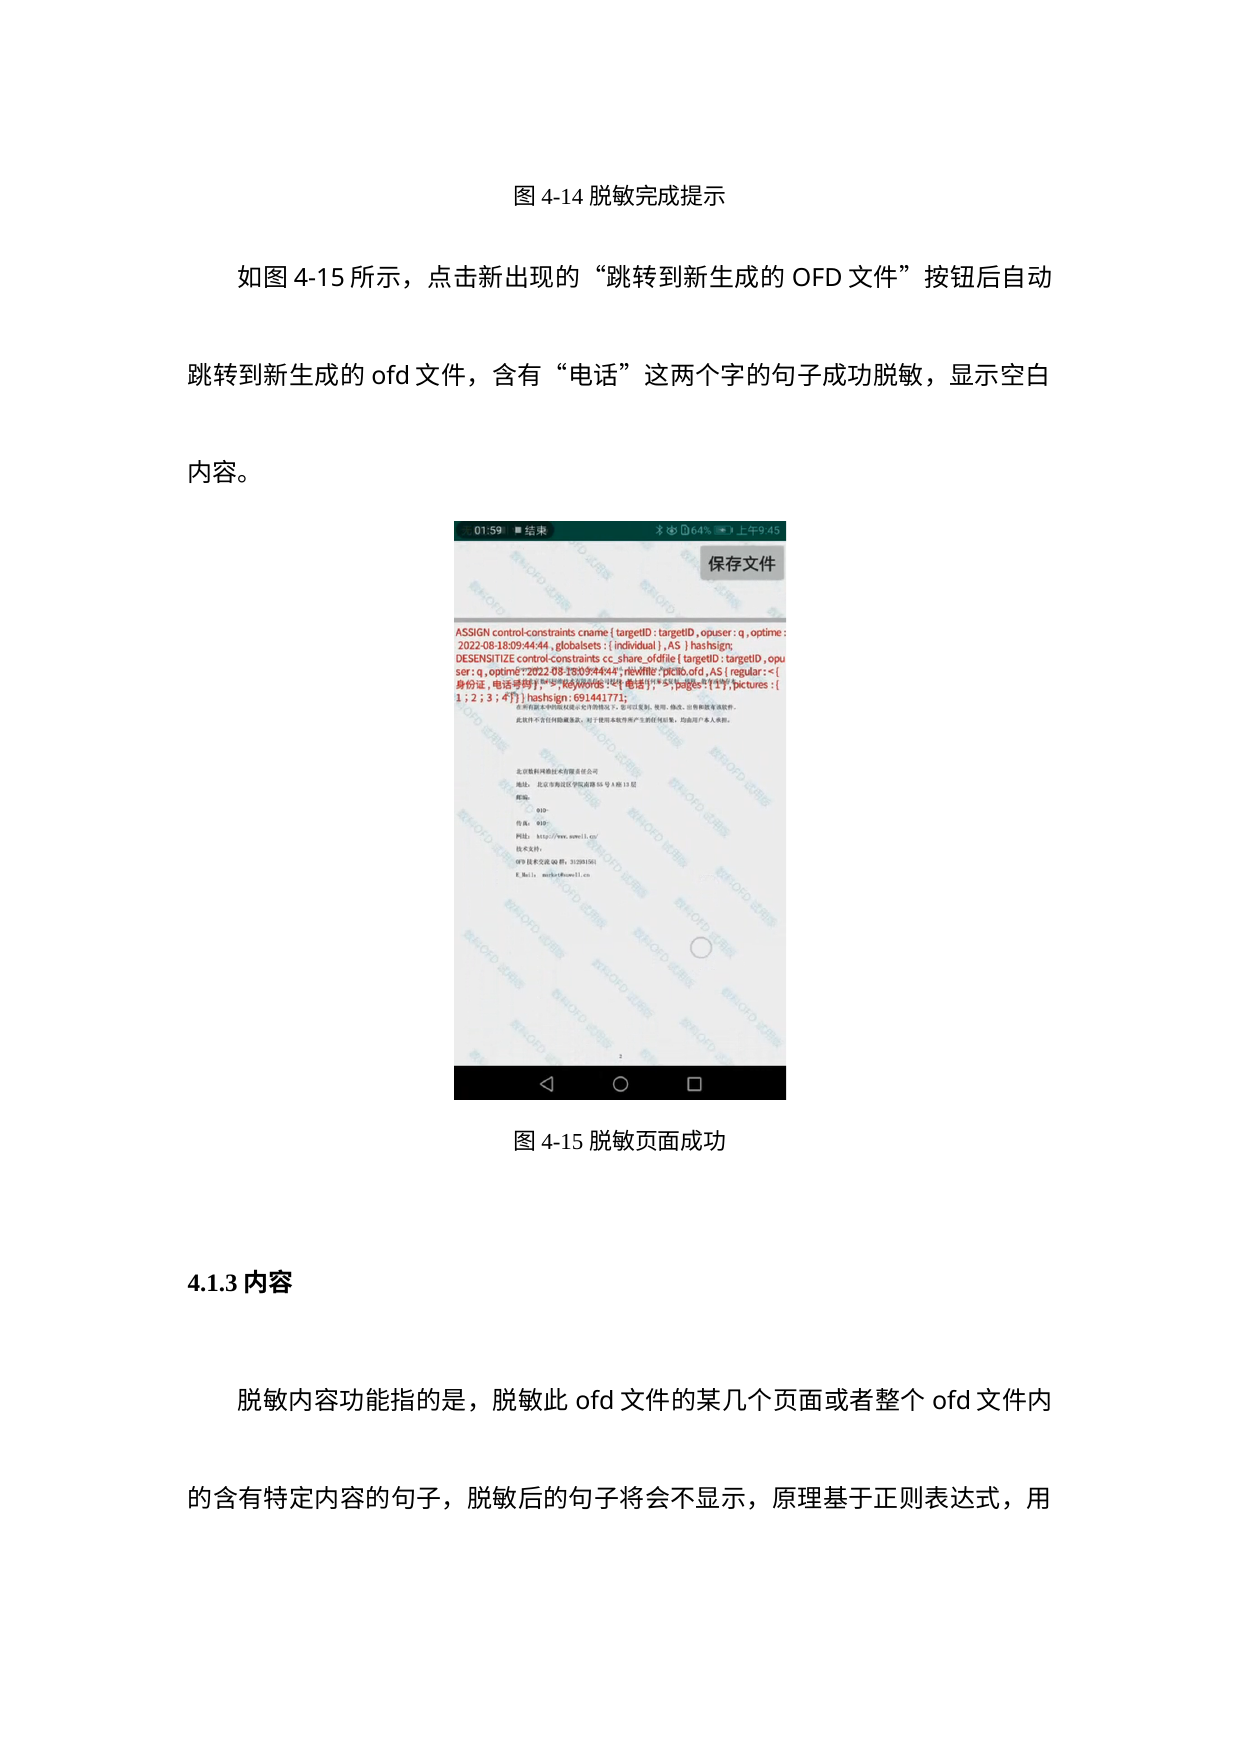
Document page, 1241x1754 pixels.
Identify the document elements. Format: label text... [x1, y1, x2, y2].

text 图4-14 脱敏完成提示 [187, 162, 1053, 227]
subtitle 4.1.3 内容 [187, 1248, 1053, 1313]
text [187, 1366, 1053, 1529]
picture [454, 521, 787, 1100]
text 如图4-15所示，点击新出现的“跳转到新生成的OFD文件”按钮后自动跳转到新生成的ofd文件，含有“电话”这两个字的句子成功脱敏，显示空白内容。 [187, 243, 1053, 503]
text 图4-15 脱敏页面成功 [187, 1107, 1053, 1172]
